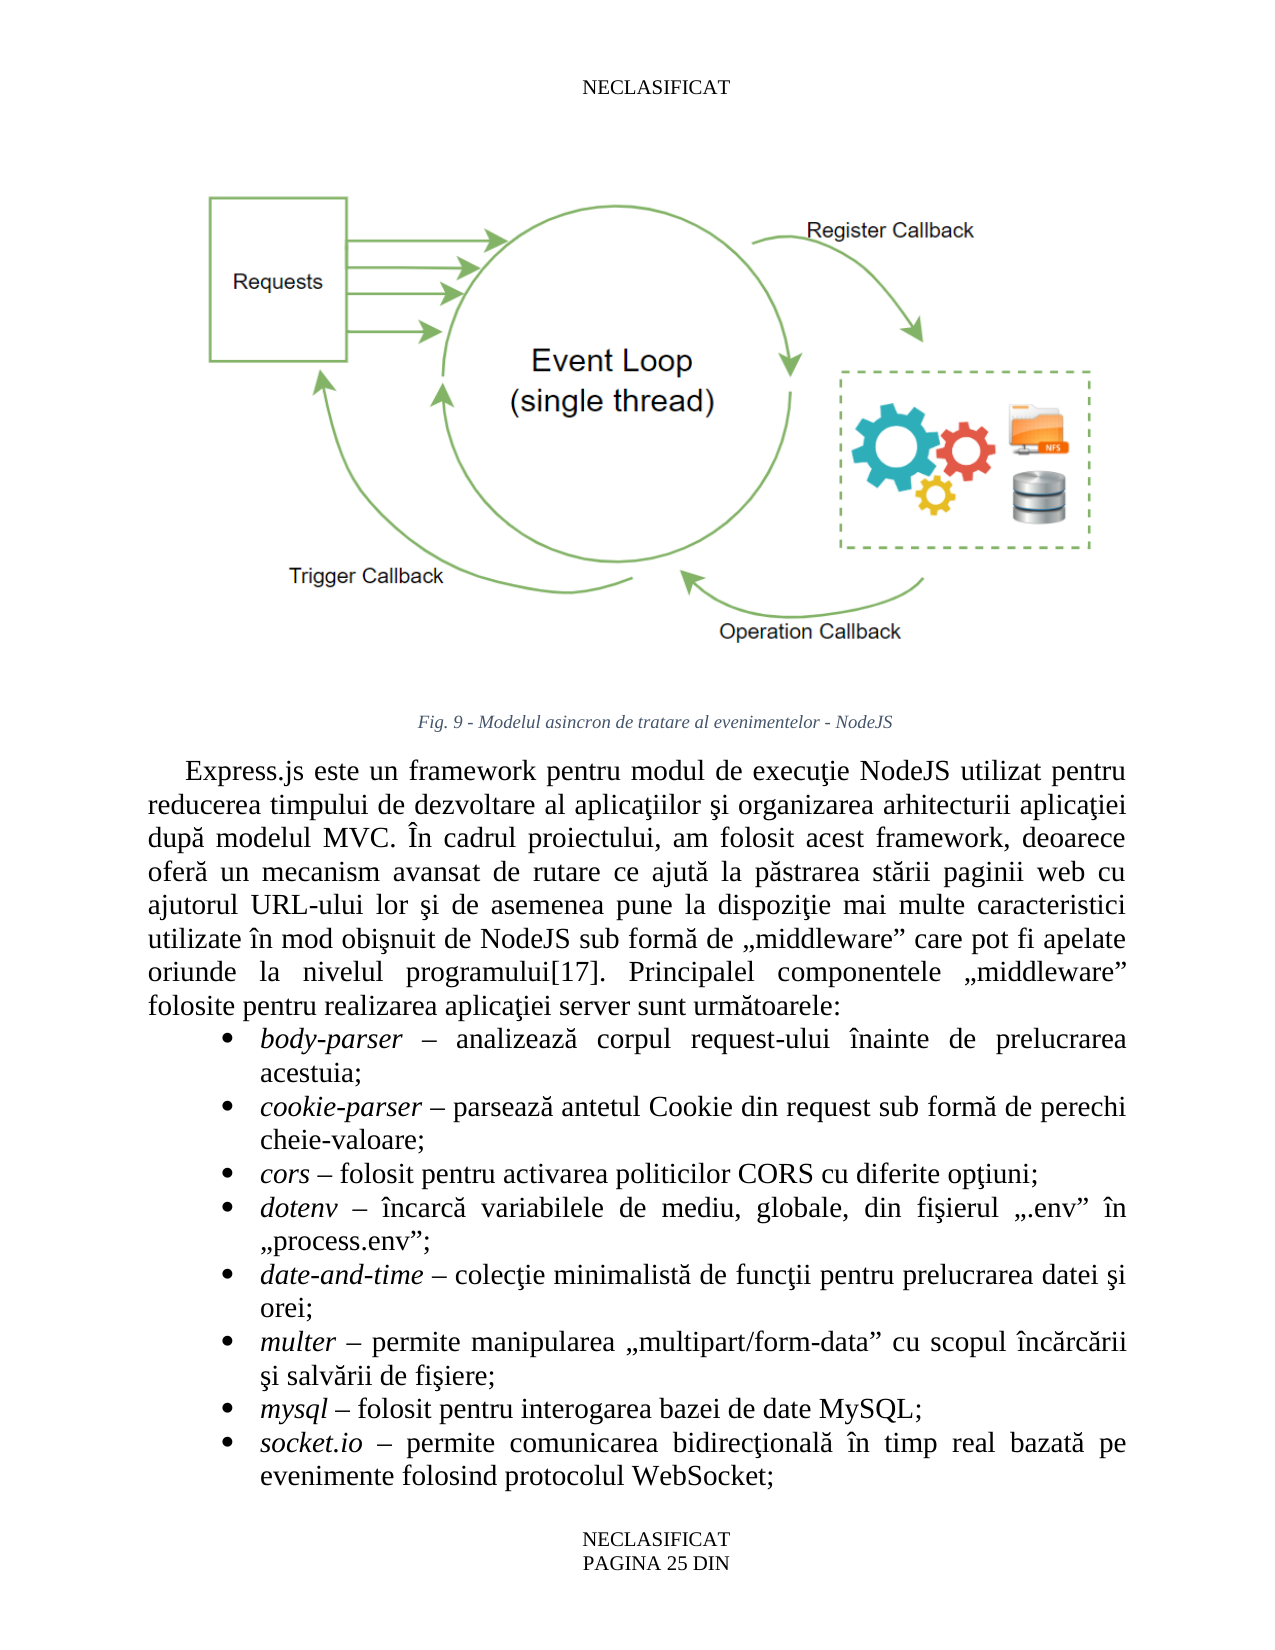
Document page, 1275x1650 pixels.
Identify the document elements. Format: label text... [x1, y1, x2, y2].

list multer – permite manipularea „multipart/form-data” cu scopul încărcării şi salvării de fişiere; [222, 1324, 1127, 1391]
text Fig. 9 - Modelul asincron de tratare al evenimentelor - NodeJS [148, 711, 1127, 732]
list socket.io – permite comunicarea bidirecţională în timp real bazată pe evenimente folosind protocolul WebSocket; [222, 1425, 1127, 1492]
list body-parser – analizează corpul request-ului înainte de prelucrarea acestuia; [222, 1022, 1127, 1089]
picture [185, 147, 1127, 686]
text Express.js este un framework pentru modul de execuţie NodeJS utilizat pentru reducerea timpului de dezvoltare al aplicaţiilor şi organizarea arhitecturii aplicaţiei după modelul MVC. În cadrul proiectului, am folosit acest framework, deoarece oferă un mecanism avansat de rutare ce ajută la păstrarea stării paginii web cu ajutorul URL-ului lor şi de asemenea pune la dispoziţie mai multe caracteristici utilizate în mod obişnuit de NodeJS sub formă de „middleware” care pot fi apelate oriunde la nivelul programului. Principalel componentele „middleware” folosite pentru realizarea aplicaţiei server sunt următoarele: [148, 753, 1127, 1022]
list dotenv – încarcă variabilele de mediu, globale, din fişierul „.env” în „process.env”; [222, 1190, 1127, 1257]
list cors – folosit pentru activarea politicilor CORS cu diferite opţiuni; [222, 1156, 1127, 1190]
list date-and-time – colecţie minimalistă de funcţii pentru prelucrarea datei şi orei; [222, 1257, 1127, 1324]
list mysql – folosit pentru interogarea bazei de date MySQL; [222, 1391, 1127, 1425]
list cookie-parser – parsează antetul Cookie din request sub formă de perechi cheie-valoare; [222, 1089, 1127, 1156]
